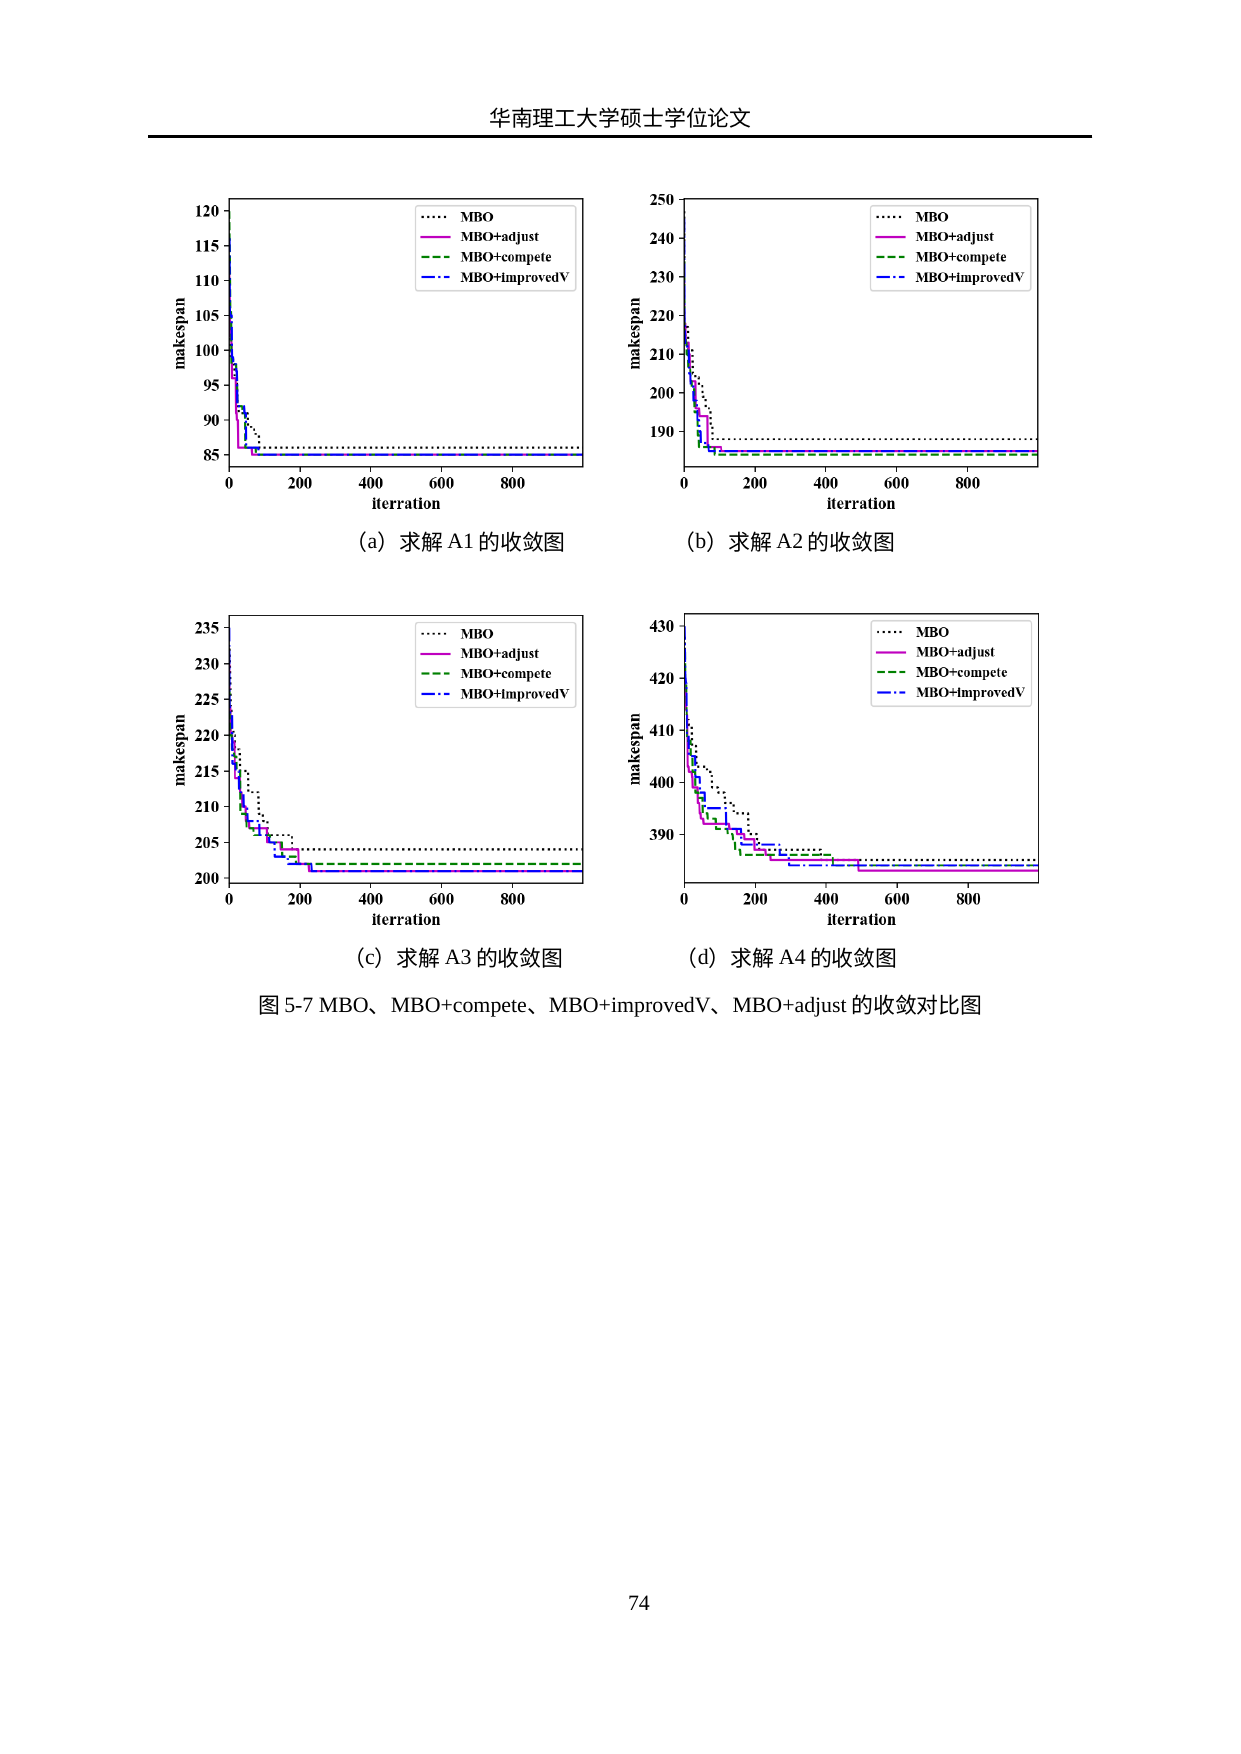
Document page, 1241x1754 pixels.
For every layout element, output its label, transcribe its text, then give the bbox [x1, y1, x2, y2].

picture [172, 572, 1083, 927]
picture [172, 156, 1083, 511]
text 图5-7 MBO、MBO+compete、MBO+improvedV、MBO+adjust的收敛对比图 [148, 988, 1092, 1020]
text （a）求解A1的收敛图 （b）求解A2的收敛图 [148, 524, 1092, 556]
text （c）求解A3的收敛图 （d）求解A4的收敛图 [148, 941, 1092, 972]
